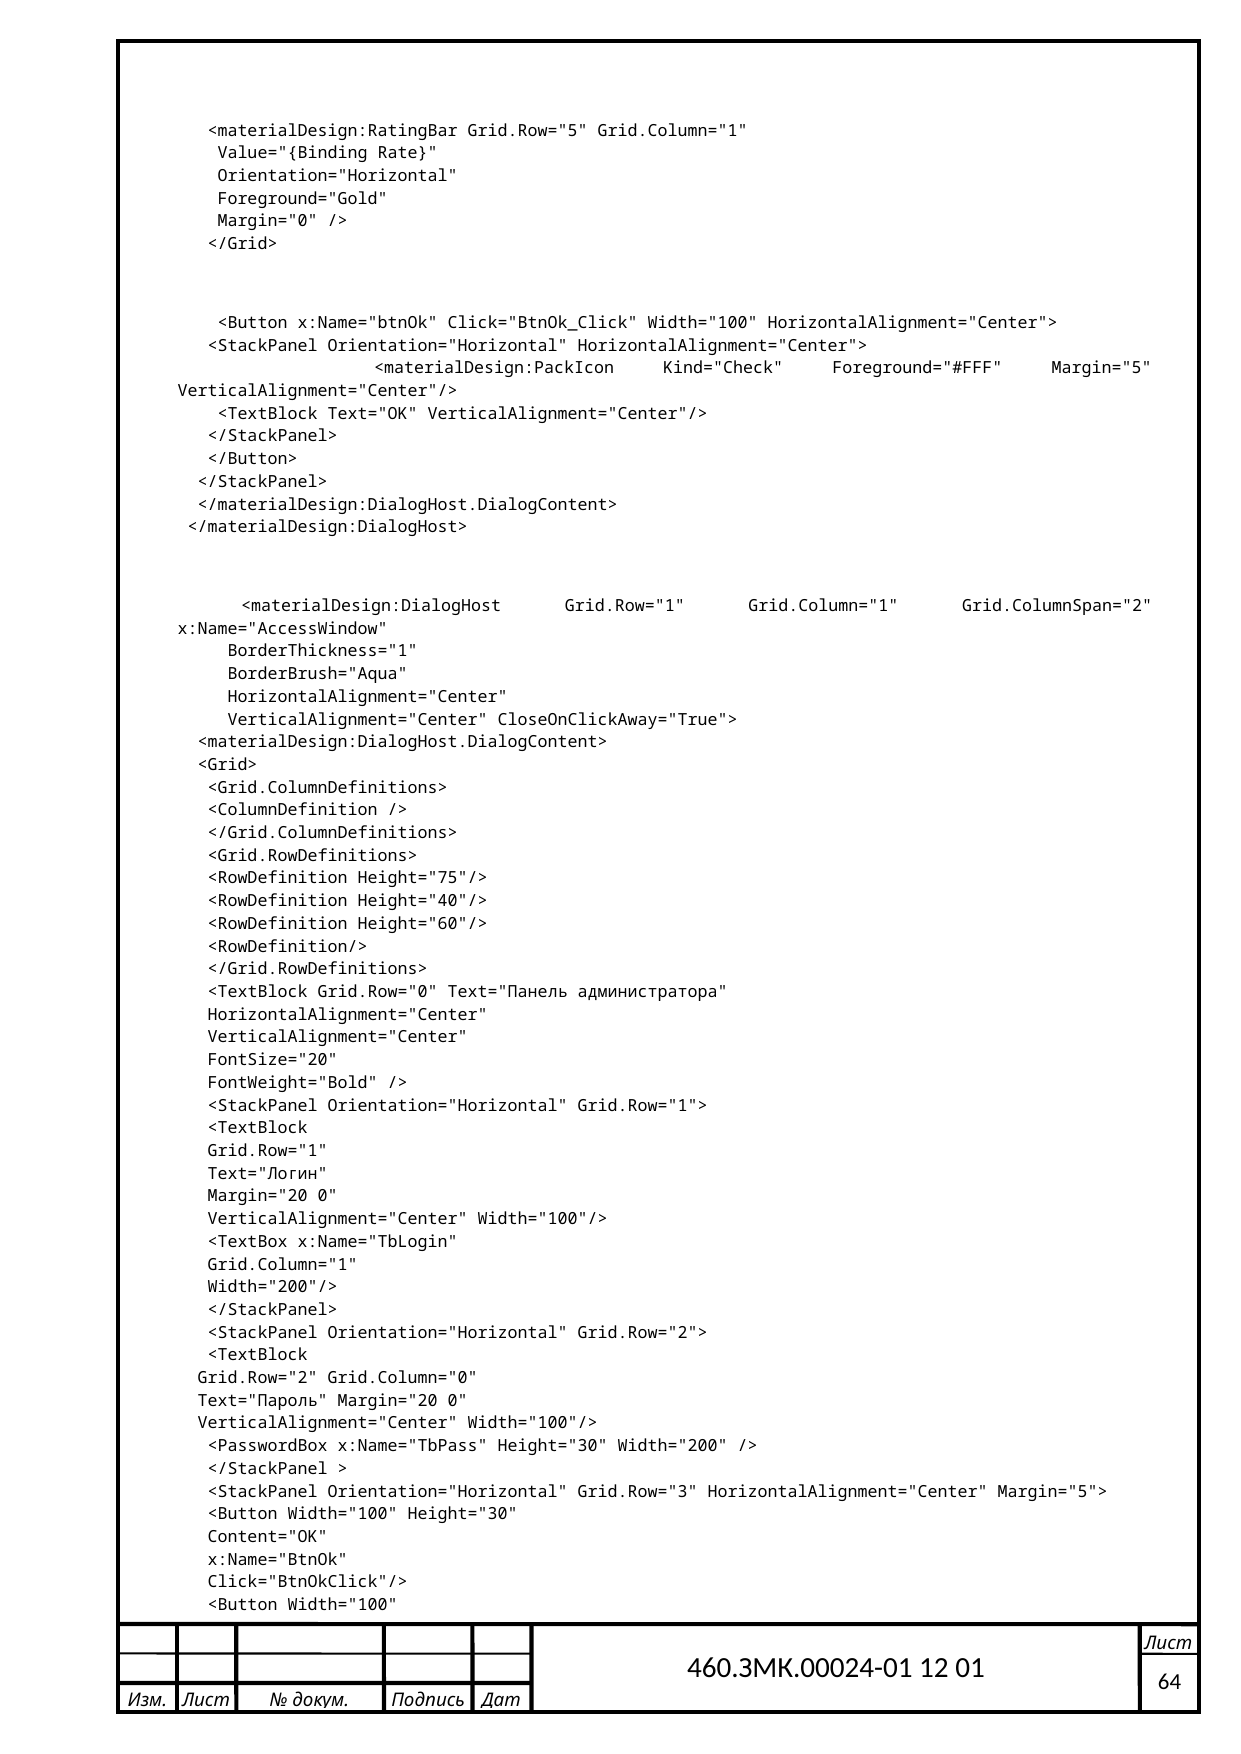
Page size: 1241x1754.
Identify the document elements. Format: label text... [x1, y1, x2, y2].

text <StackPanel Orientation="Horizontal" Grid.Row="2"> [177, 1320, 1152, 1343]
text </Grid> [177, 232, 1152, 254]
text </materialDesign:DialogHost> [177, 515, 1152, 537]
text <StackPanel Orientation="Horizontal" Grid.Row="3" HorizontalAlignment="Center" Margin="5"> [177, 1479, 1152, 1502]
text Width="200"/> [177, 1275, 1152, 1297]
text Margin="0" /> [177, 209, 1152, 232]
text FontSize="20" [177, 1048, 1152, 1070]
text Text="Пароль" Margin="20 0" [177, 1388, 1152, 1411]
text Text="Логин" [177, 1161, 1152, 1184]
text <StackPanel Orientation="Horizontal" HorizontalAlignment="Center"> [177, 333, 1152, 356]
text Click="BtnOkClick"/> [177, 1570, 1152, 1593]
text Grid.Row="2" Grid.Column="0" [177, 1366, 1152, 1388]
text Margin="20 0" [177, 1184, 1152, 1207]
text </materialDesign:DialogHost.DialogContent> [177, 492, 1152, 515]
text </Button> [177, 447, 1152, 469]
text Grid.Row="1" [177, 1138, 1152, 1161]
text </Grid.RowDefinitions> [177, 957, 1152, 979]
text BorderBrush="Aqua" [177, 662, 1152, 684]
text </StackPanel> [177, 424, 1152, 447]
text <Button Width="100" [177, 1593, 1152, 1615]
text <materialDesign:RatingBar Grid.Row="5" Grid.Column="1" [177, 118, 1152, 141]
text <TextBlock [177, 1343, 1152, 1366]
text <StackPanel Orientation="Horizontal" Grid.Row="1"> [177, 1093, 1152, 1116]
text <materialDesign:DialogHost Grid.Row="1" Grid.Column="1" Grid.ColumnSpan="2" x:Name="AccessWindow" [177, 593, 1152, 639]
text VerticalAlignment="Center" [177, 1025, 1152, 1048]
text <Button Width="100" Height="30" [177, 1502, 1152, 1524]
text <RowDefinition Height="40"/> [177, 889, 1152, 911]
text <Grid> [177, 752, 1152, 775]
text Content="OK" [177, 1524, 1152, 1547]
text HorizontalAlignment="Center" [177, 684, 1152, 707]
text VerticalAlignment="Center" Width="100"/> [177, 1207, 1152, 1229]
text </StackPanel > [177, 1456, 1152, 1479]
text <TextBox x:Name="TbLogin" [177, 1229, 1152, 1252]
text <Grid.RowDefinitions> [177, 843, 1152, 866]
text <Grid.ColumnDefinitions> [177, 775, 1152, 798]
text FontWeight="Bold" /> [177, 1070, 1152, 1093]
text Grid.Column="1" [177, 1252, 1152, 1275]
text <TextBlock Grid.Row="0" Text="Панель администратора" [177, 979, 1152, 1002]
text </StackPanel> [177, 469, 1152, 492]
text <PasswordBox x:Name="TbPass" Height="30" Width="200" /> [177, 1434, 1152, 1456]
text <TextBlock [177, 1116, 1152, 1138]
text <ColumnDefinition /> [177, 798, 1152, 821]
text </StackPanel> [177, 1297, 1152, 1320]
text VerticalAlignment="Center" Width="100"/> [177, 1411, 1152, 1434]
text x:Name="BtnOk" [177, 1547, 1152, 1570]
text BorderThickness="1" [177, 639, 1152, 662]
text <Button x:Name="btnOk" Click="BtnOk_Click" Width="100" HorizontalAlignment="Center"> [177, 310, 1152, 333]
text </Grid.ColumnDefinitions> [177, 821, 1152, 843]
text HorizontalAlignment="Center" [177, 1002, 1152, 1025]
text <RowDefinition/> [177, 934, 1152, 957]
text Foreground="Gold" [177, 186, 1152, 209]
text Orientation="Horizontal" [177, 163, 1152, 186]
text Value="{Binding Rate}" [177, 141, 1152, 163]
text <materialDesign:PackIcon Kind="Check" Foreground="#FFF" Margin="5" VerticalAlignment="Center"/> [177, 356, 1152, 401]
text VerticalAlignment="Center" CloseOnClickAway="True"> [177, 707, 1152, 730]
text <TextBlock Text="OK" VerticalAlignment="Center"/> [177, 401, 1152, 424]
text <materialDesign:DialogHost.DialogContent> [177, 730, 1152, 752]
text <RowDefinition Height="75"/> [177, 866, 1152, 889]
text <RowDefinition Height="60"/> [177, 911, 1152, 934]
